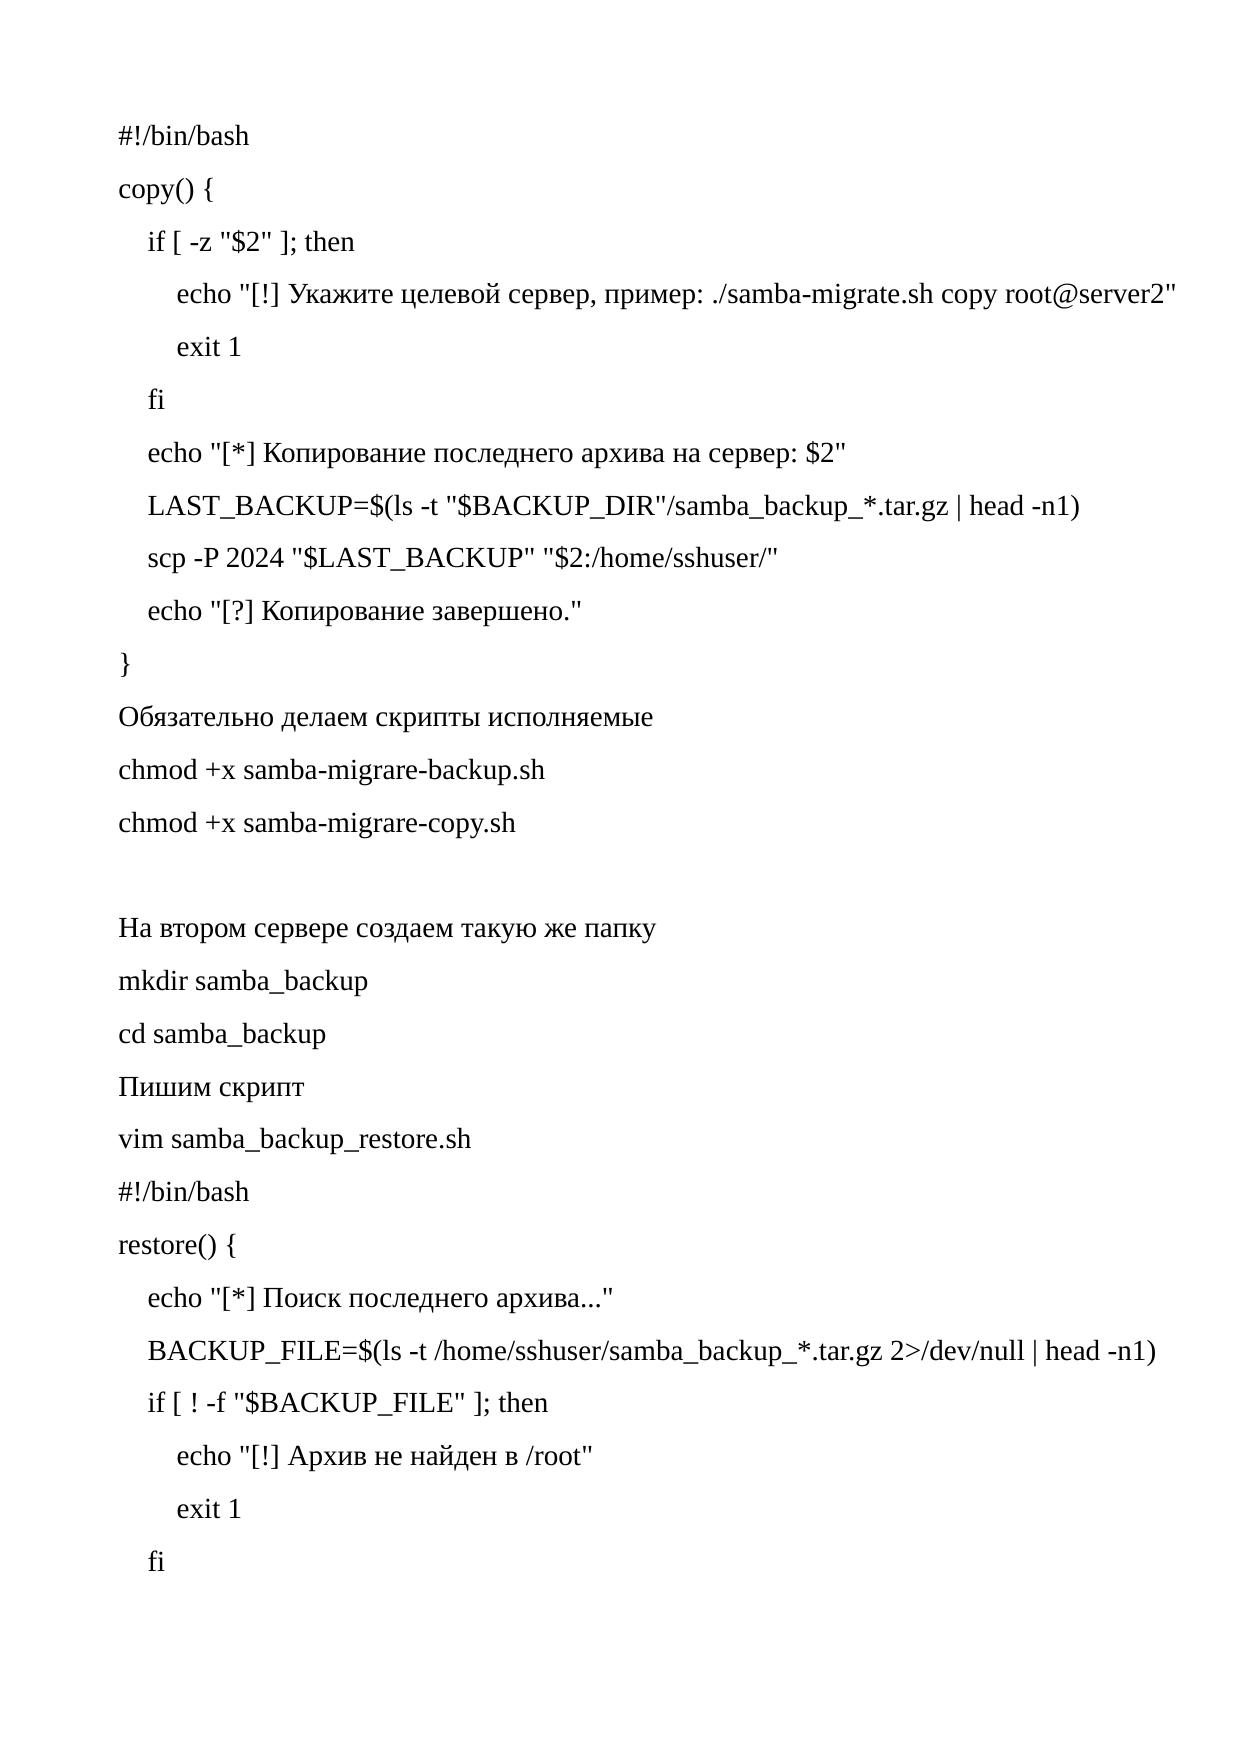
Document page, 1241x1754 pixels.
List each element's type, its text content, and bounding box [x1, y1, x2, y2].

text vim samba_backup_restore.sh [118, 1122, 1181, 1155]
text if [ -z "$2" ]; then [118, 224, 1181, 257]
text fi [118, 382, 1181, 416]
text if [ ! -f "$BACKUP_FILE" ]; then [118, 1386, 1181, 1419]
text На втором сервере создаем такую же папку [118, 910, 1181, 944]
text echo "[?] Копирование завершено." [118, 593, 1181, 627]
text echo "[*] Поиск последнего архива..." [118, 1280, 1181, 1313]
text echo "[!] Укажите целевой сервер, пример: ./samba-migrate.sh copy root@server2" [118, 277, 1181, 310]
text #!/bin/bash [118, 118, 1181, 152]
text #!/bin/bash [118, 1174, 1181, 1208]
text echo "[*] Копирование последнего архива на сервер: $2" [118, 435, 1181, 468]
text scp -P 2024 "$LAST_BACKUP" "$2:/home/sshuser/" [118, 541, 1181, 574]
text } [118, 646, 1181, 680]
text restore() { [118, 1227, 1181, 1261]
text LAST_BACKUP=$(ls -t "$BACKUP_DIR"/samba_backup_*.tar.gz | head -n1) [118, 488, 1181, 521]
text chmod +x samba-migrare-copy.sh [118, 805, 1181, 838]
text mkdir samba_backup [118, 963, 1181, 997]
text fi [118, 1544, 1181, 1578]
text chmod +x samba-migrare-backup.sh [118, 752, 1181, 785]
text exit 1 [118, 1491, 1181, 1525]
text Пишим скрипт [118, 1069, 1181, 1102]
text exit 1 [118, 329, 1181, 363]
text copy() { [118, 171, 1181, 204]
text cd samba_backup [118, 1016, 1181, 1049]
text BACKUP_FILE=$(ls -t /home/sshuser/samba_backup_*.tar.gz 2>/dev/null | head -n1) [118, 1333, 1181, 1366]
text Обязательно делаем скрипты исполняемые [118, 699, 1181, 733]
text echo "[!] Архив не найден в /root" [118, 1438, 1181, 1472]
